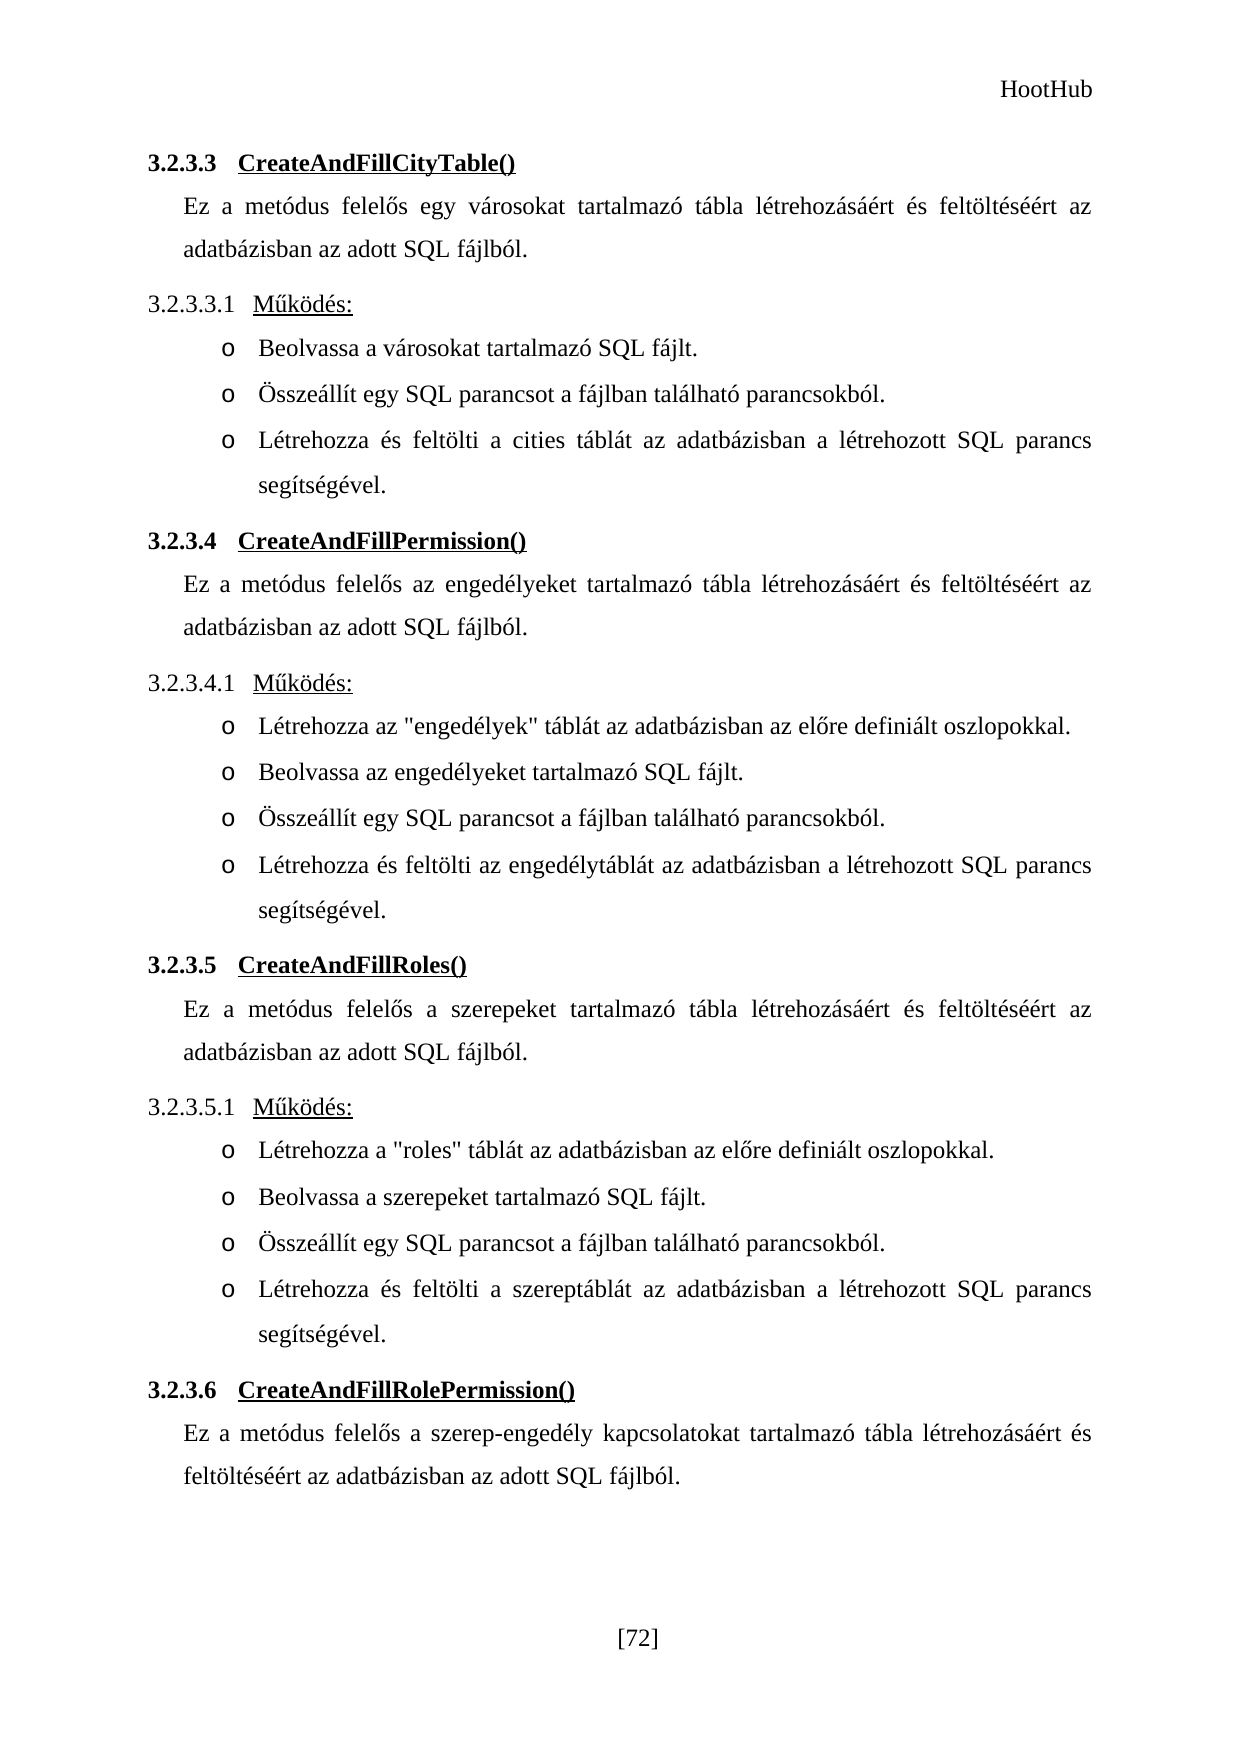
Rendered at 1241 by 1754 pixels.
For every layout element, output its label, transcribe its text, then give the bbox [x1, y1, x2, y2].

list Létrehozza a "roles" táblát az adatbázisban az előre definiált oszlopokkal. [221, 1136, 1093, 1166]
text Ez a metódus felelős a szerepeket tartalmazó tábla létrehozásáért és feltöltéséért az adatbázisban az adott SQL fájlból. [183, 994, 1093, 1066]
subtitle Működés: [148, 668, 1093, 697]
text Ez a metódus felelős az engedélyeket tartalmazó tábla létrehozásáért és feltöltéséért az adatbázisban az adott SQL fájlból. [183, 569, 1093, 641]
subtitle CreateAndFillPermission() [148, 526, 1093, 555]
subtitle CreateAndFillRolePermission() [148, 1375, 1093, 1404]
subtitle Működés: [148, 1092, 1093, 1121]
list Összeállít egy SQL parancsot a fájlban található parancsokból. [221, 803, 1093, 834]
list Létrehozza és feltölti a cities táblát az adatbázisban a létrehozott SQL parancs segítségével. [221, 425, 1093, 499]
list Összeállít egy SQL parancsot a fájlban található parancsokból. [221, 379, 1093, 410]
text Ez a metódus felelős a szerep-engedély kapcsolatokat tartalmazó tábla létrehozásáért és feltöltéséért az adatbázisban az adott SQL fájlból. [183, 1418, 1093, 1490]
list Létrehozza az "engedélyek" táblát az adatbázisban az előre definiált oszlopokkal. [221, 711, 1093, 742]
list Létrehozza és feltölti az engedélytáblát az adatbázisban a létrehozott SQL parancs segítségével. [221, 850, 1093, 924]
subtitle CreateAndFillCityTable() [148, 148, 1093, 176]
subtitle Működés: [148, 289, 1093, 318]
subtitle CreateAndFillRoles() [148, 951, 1093, 979]
list Létrehozza és feltölti a szereptáblát az adatbázisban a létrehozott SQL parancs segítségével. [221, 1274, 1093, 1348]
list Beolvassa a városokat tartalmazó SQL fájlt. [221, 333, 1093, 363]
list Összeállít egy SQL parancsot a fájlban található parancsokból. [221, 1228, 1093, 1259]
list Beolvassa a szerepeket tartalmazó SQL fájlt. [221, 1182, 1093, 1213]
list Beolvassa az engedélyeket tartalmazó SQL fájlt. [221, 757, 1093, 788]
text Ez a metódus felelős egy városokat tartalmazó tábla létrehozásáért és feltöltéséért az adatbázisban az adott SQL fájlból. [183, 191, 1093, 263]
